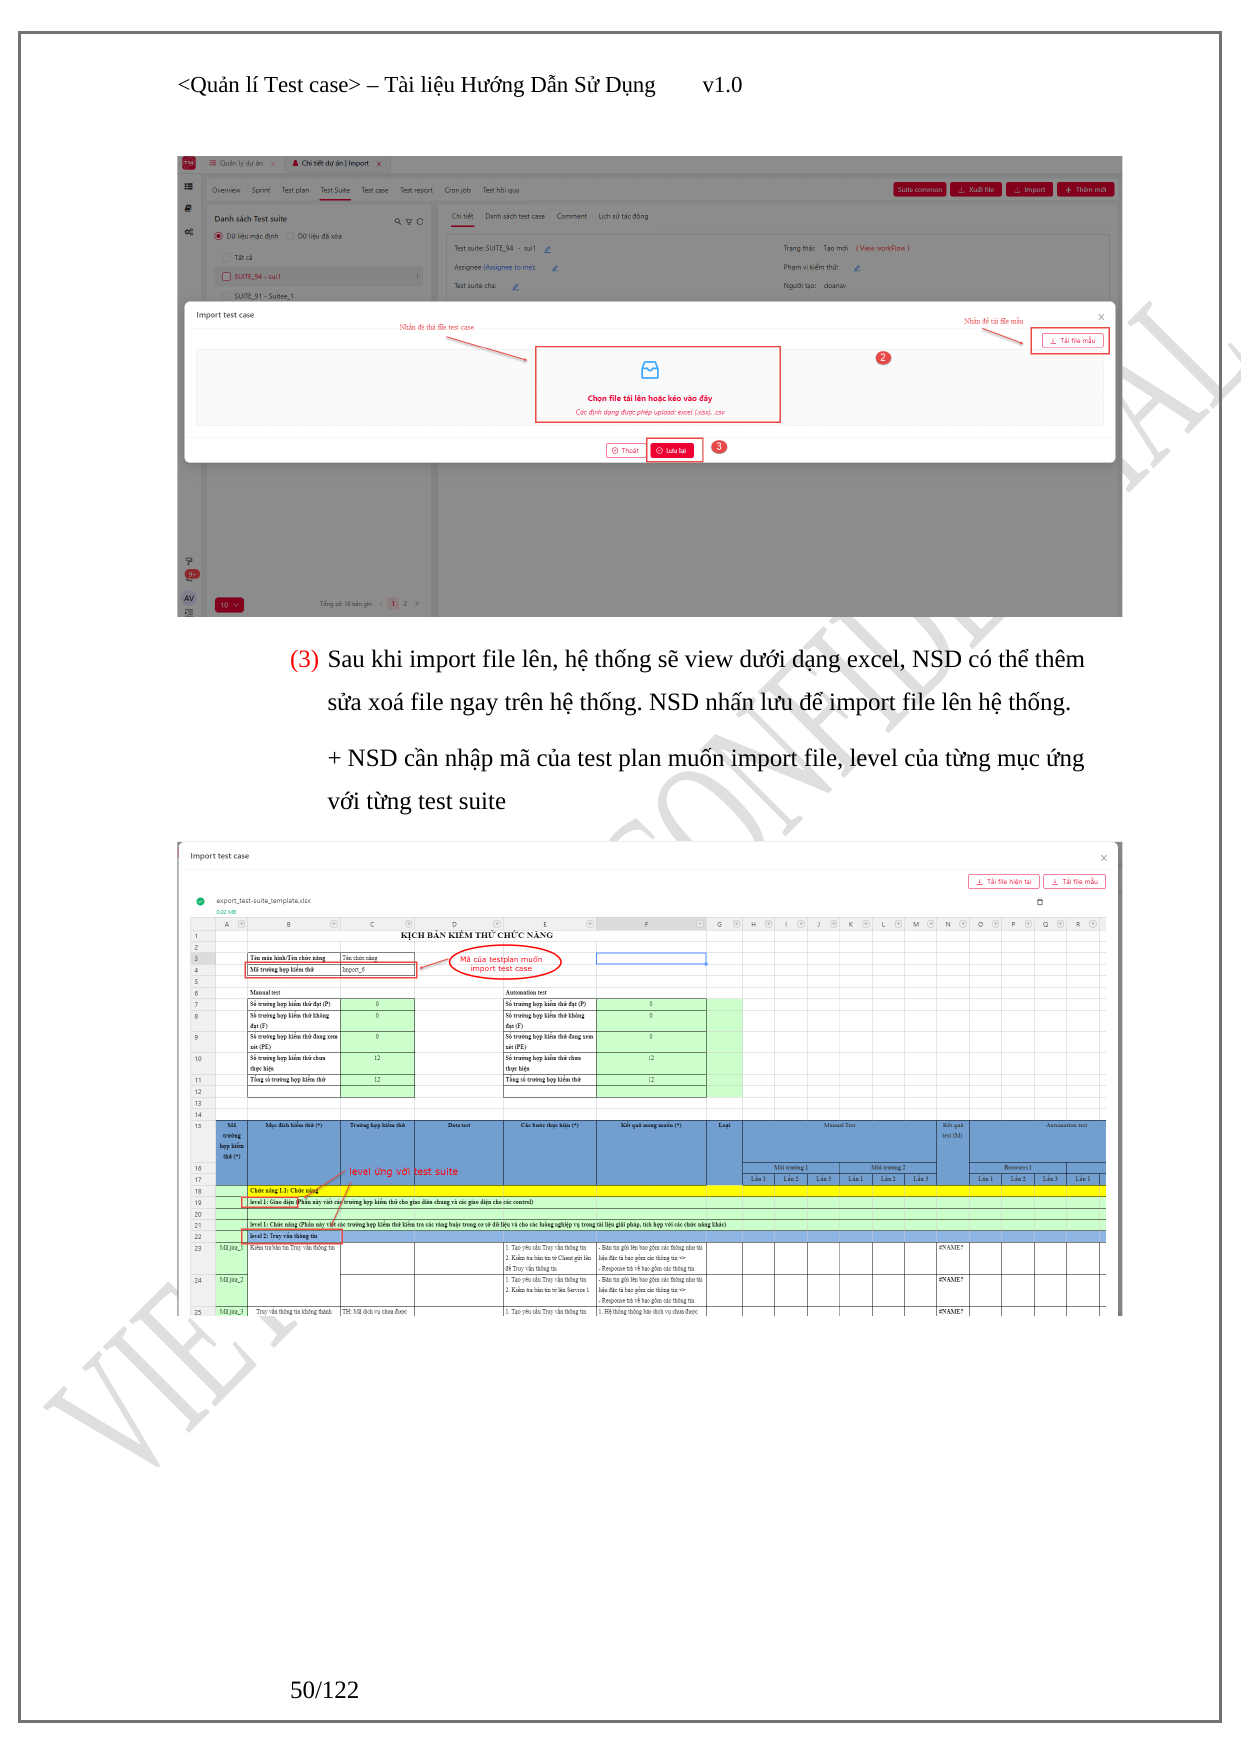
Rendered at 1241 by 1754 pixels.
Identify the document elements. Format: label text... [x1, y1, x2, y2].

picture [177, 156, 1123, 617]
picture [177, 841, 1123, 1316]
list Sau khi import file lên, hệ thống sẽ view dưới dạng excel, NSD có thể thêm sửa xoá file ngay trên hệ thống. NSD nhấn lưu để import file lên hệ thống. [290, 644, 1121, 716]
text + NSD cần nhập mã của test plan muốn import file, level của từng mục ứng với từng test suite [327, 743, 1121, 814]
